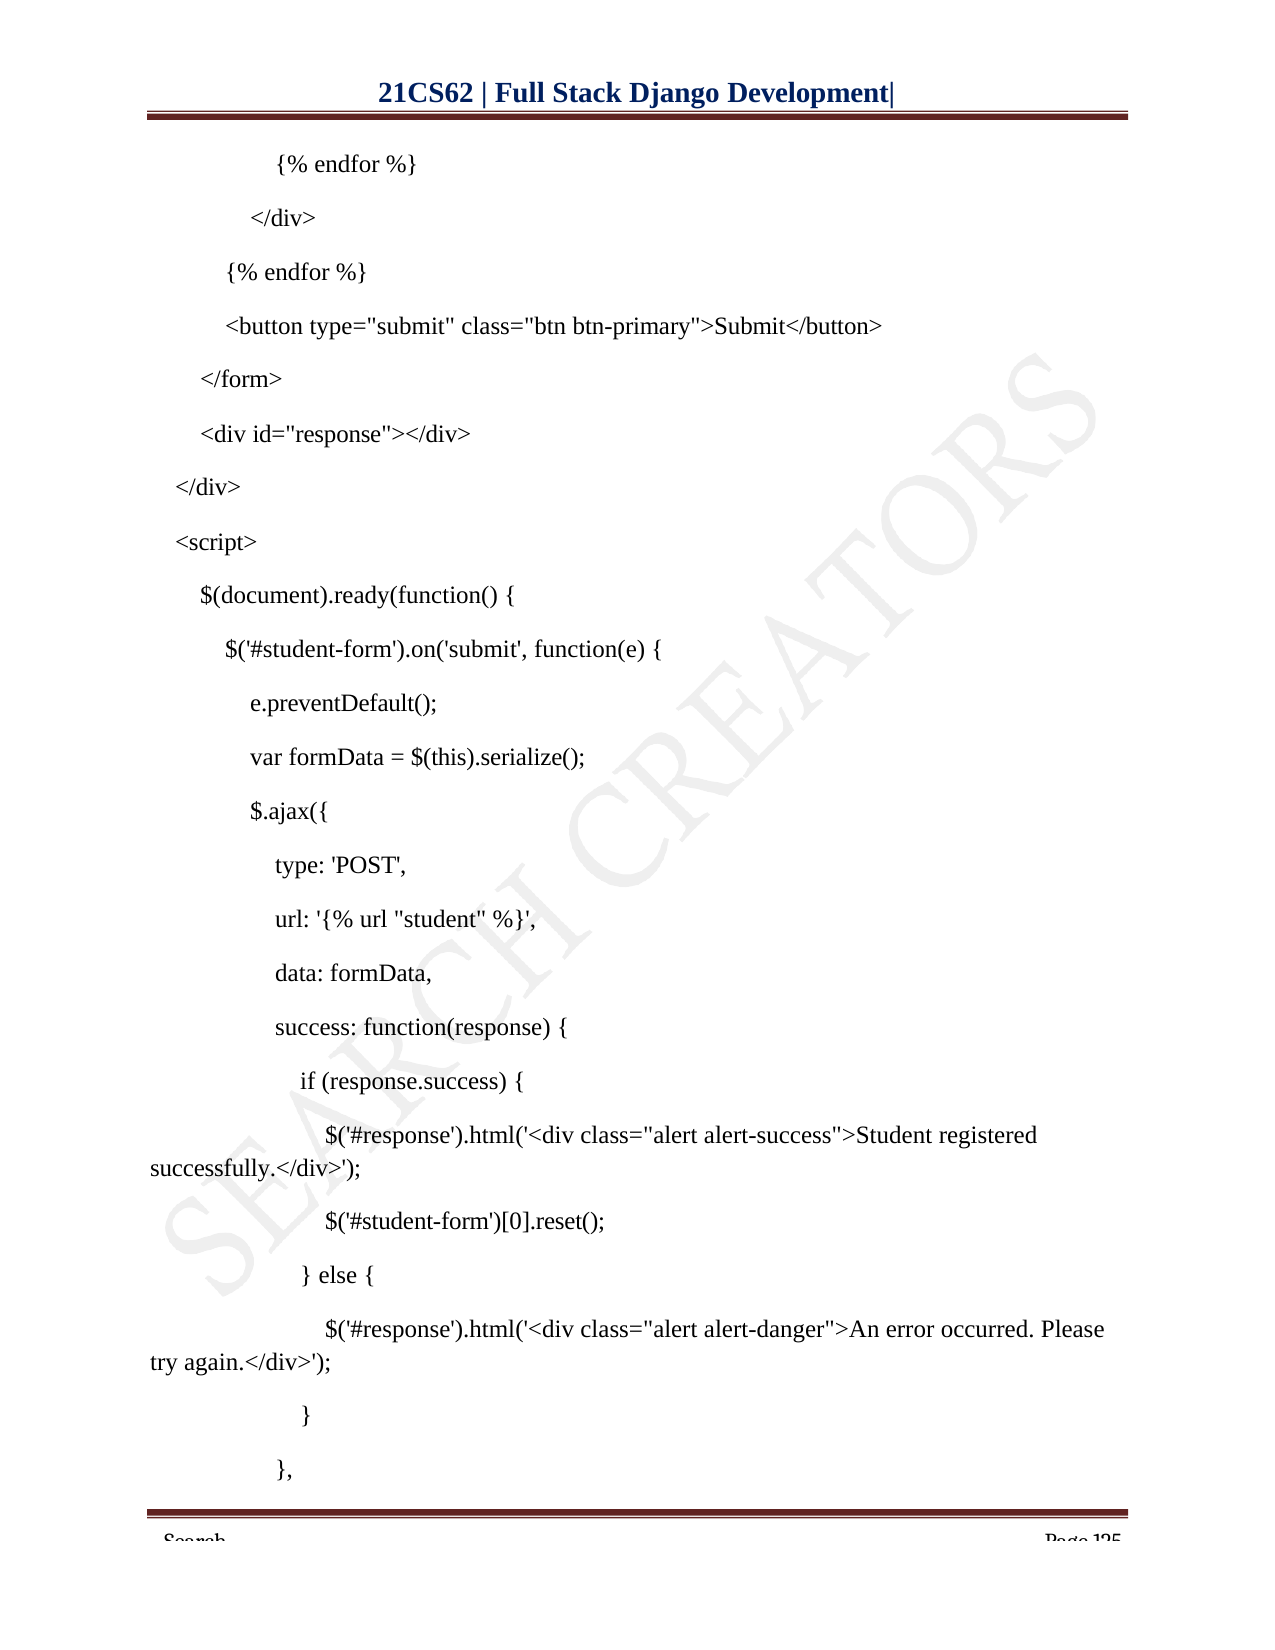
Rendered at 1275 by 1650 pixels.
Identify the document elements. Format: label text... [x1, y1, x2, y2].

text type: 'POST', [275, 850, 1179, 879]
text </div> [175, 472, 1179, 501]
text $.ajax({ [250, 796, 1179, 825]
text $(document).ready(function() { [200, 581, 1179, 609]
text }, [275, 1454, 1179, 1483]
picture [165, 1182, 1096, 1297]
text $('#student-form').on('submit', function(e) { e.preventDefault(); [225, 634, 688, 717]
text {% endfor %} [275, 149, 1179, 177]
text } else { [300, 1260, 1179, 1288]
text <div id="response"></div> [200, 419, 1179, 447]
text {% endfor %} [225, 257, 1179, 285]
picture [165, 352, 1096, 1120]
text </div> [250, 203, 1179, 232]
text <script> [175, 527, 1179, 555]
text <button type="submit" class="btn btn-primary">Submit</button> [225, 311, 1179, 339]
text var formData = $(this).serialize(); [250, 742, 1179, 771]
text url: '{% url "student" %}', data: formData, [275, 904, 571, 987]
text $('#response').html('<div class="alert alert-danger">An error occurred. Please try again.</div>'); [150, 1314, 1120, 1375]
text } [300, 1401, 1179, 1429]
text success: function(response) { if (response.success) { [275, 1012, 571, 1095]
text $('#response').html('<div class="alert alert-success">Student registered successfully.</div>'); [150, 1120, 1179, 1182]
text </form> [200, 364, 1179, 393]
text $('#student-form')[0].reset(); [325, 1206, 1179, 1234]
